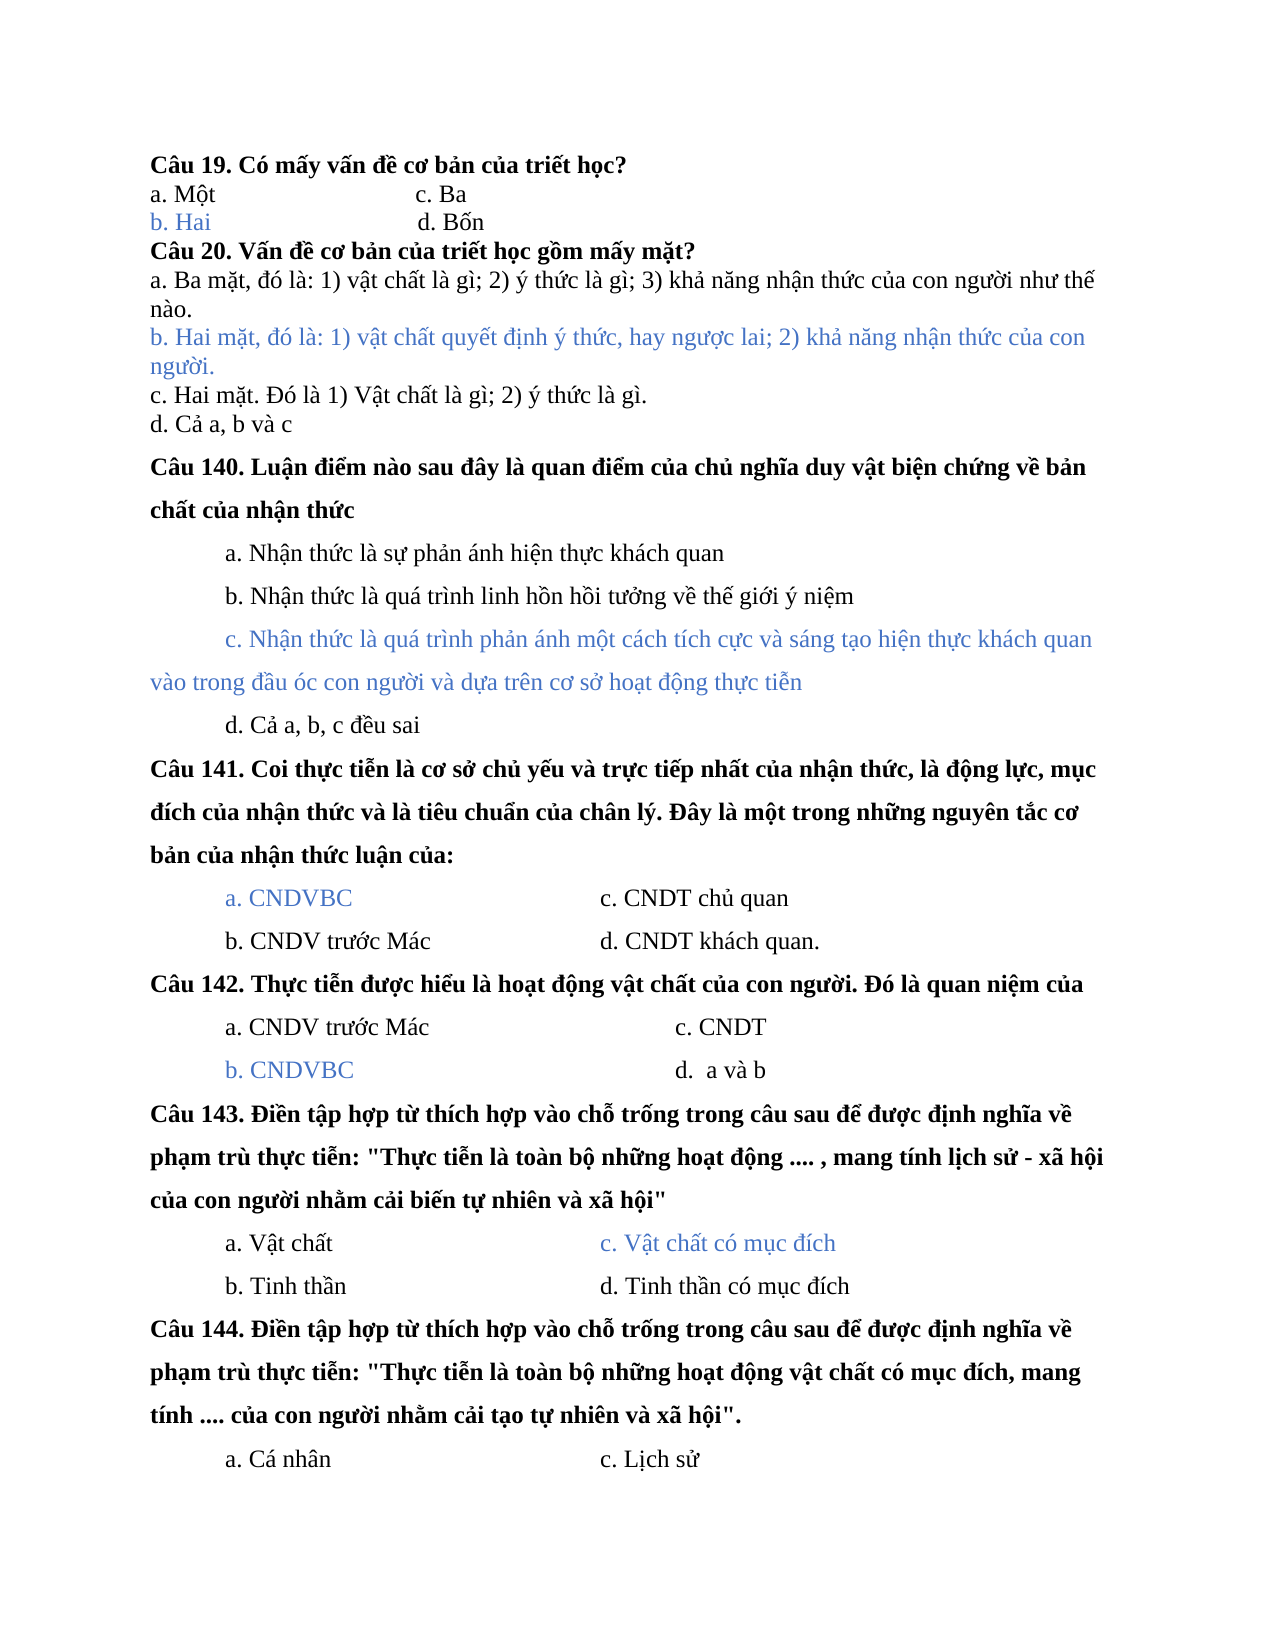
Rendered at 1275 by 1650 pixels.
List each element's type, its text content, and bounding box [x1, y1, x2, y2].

text a. CNDVBC c. CNDT chủ quan [150, 883, 1125, 912]
text b. Nhận thức là quá trình linh hồn hồi tưởng về thế giới ý niệm [150, 581, 1125, 610]
text a. Nhận thức là sự phản ánh hiện thực khách quan [150, 538, 1125, 567]
text Câu 19. Có mấy vấn đề cơ bản của triết học? [150, 150, 1125, 179]
text a. Cá nhân c. Lịch sử [150, 1444, 1125, 1472]
text Câu 141. Coi thực tiễn là cơ sở chủ yếu và trực tiếp nhất của nhận thức, là động lực, mục đích của nhận thức và là tiêu chuẩn của chân lý. Đây là một trong những nguyên tắc cơ bản của nhận thức luận của: [150, 754, 1125, 869]
text b. Tinh thần d. Tinh thần có mục đích [150, 1271, 1125, 1300]
text a. CNDV trước Mác c. CNDT [150, 1012, 1125, 1041]
text b. CNDV trước Mác d. CNDT khách quan. [150, 926, 1125, 955]
text Câu 20. Vấn đề cơ bản của triết học gồm mấy mặt? [150, 236, 1125, 265]
text a. Ba mặt, đó là: 1) vật chất là gì; 2) ý thức là gì; 3) khả năng nhận thức của con người như thế nào. [150, 265, 1125, 322]
text Câu 142. Thực tiễn được hiểu là hoạt động vật chất của con người. Đó là quan niệm của [150, 969, 1125, 998]
text d. Cả a, b và c Câu 140. Luận điểm nào sau đây là quan điểm của chủ nghĩa duy vật biện chứng về bản chất của nhận thức [150, 409, 1125, 524]
text b. Hai mặt, đó là: 1) vật chất quyết định ý thức, hay ngược lai; 2) khả năng nhận thức của con người. [150, 322, 1125, 380]
text c. Hai mặt. Đó là 1) Vật chất là gì; 2) ý thức là gì. [150, 380, 1125, 409]
text d. Cả a, b, c đều sai [150, 711, 1125, 739]
text b. Hai d. Bốn [150, 207, 1125, 236]
text b. CNDVBC d. a và b [150, 1056, 1125, 1084]
text a. Vật chất c. Vật chất có mục đích [150, 1228, 1125, 1257]
text Câu 144. Điền tập hợp từ thích hợp vào chỗ trống trong câu sau để được định nghĩa về phạm trù thực tiễn: "Thực tiễn là toàn bộ những hoạt động vật chất có mục đích, mang tính .... của con người nhằm cải tạo tự nhiên và xã hội". [150, 1314, 1125, 1429]
text c. Nhận thức là quá trình phản ánh một cách tích cực và sáng tạo hiện thực khách quan vào trong đầu óc con người và dựa trên cơ sở hoạt động thực tiễn [150, 624, 1125, 696]
text a. Một c. Ba [150, 179, 1125, 207]
text Câu 143. Điền tập hợp từ thích hợp vào chỗ trống trong câu sau để được định nghĩa về phạm trù thực tiễn: "Thực tiễn là toàn bộ những hoạt động .... , mang tính lịch sử - xã hội của con người nhằm cải biến tự nhiên và xã hội" [150, 1099, 1125, 1214]
